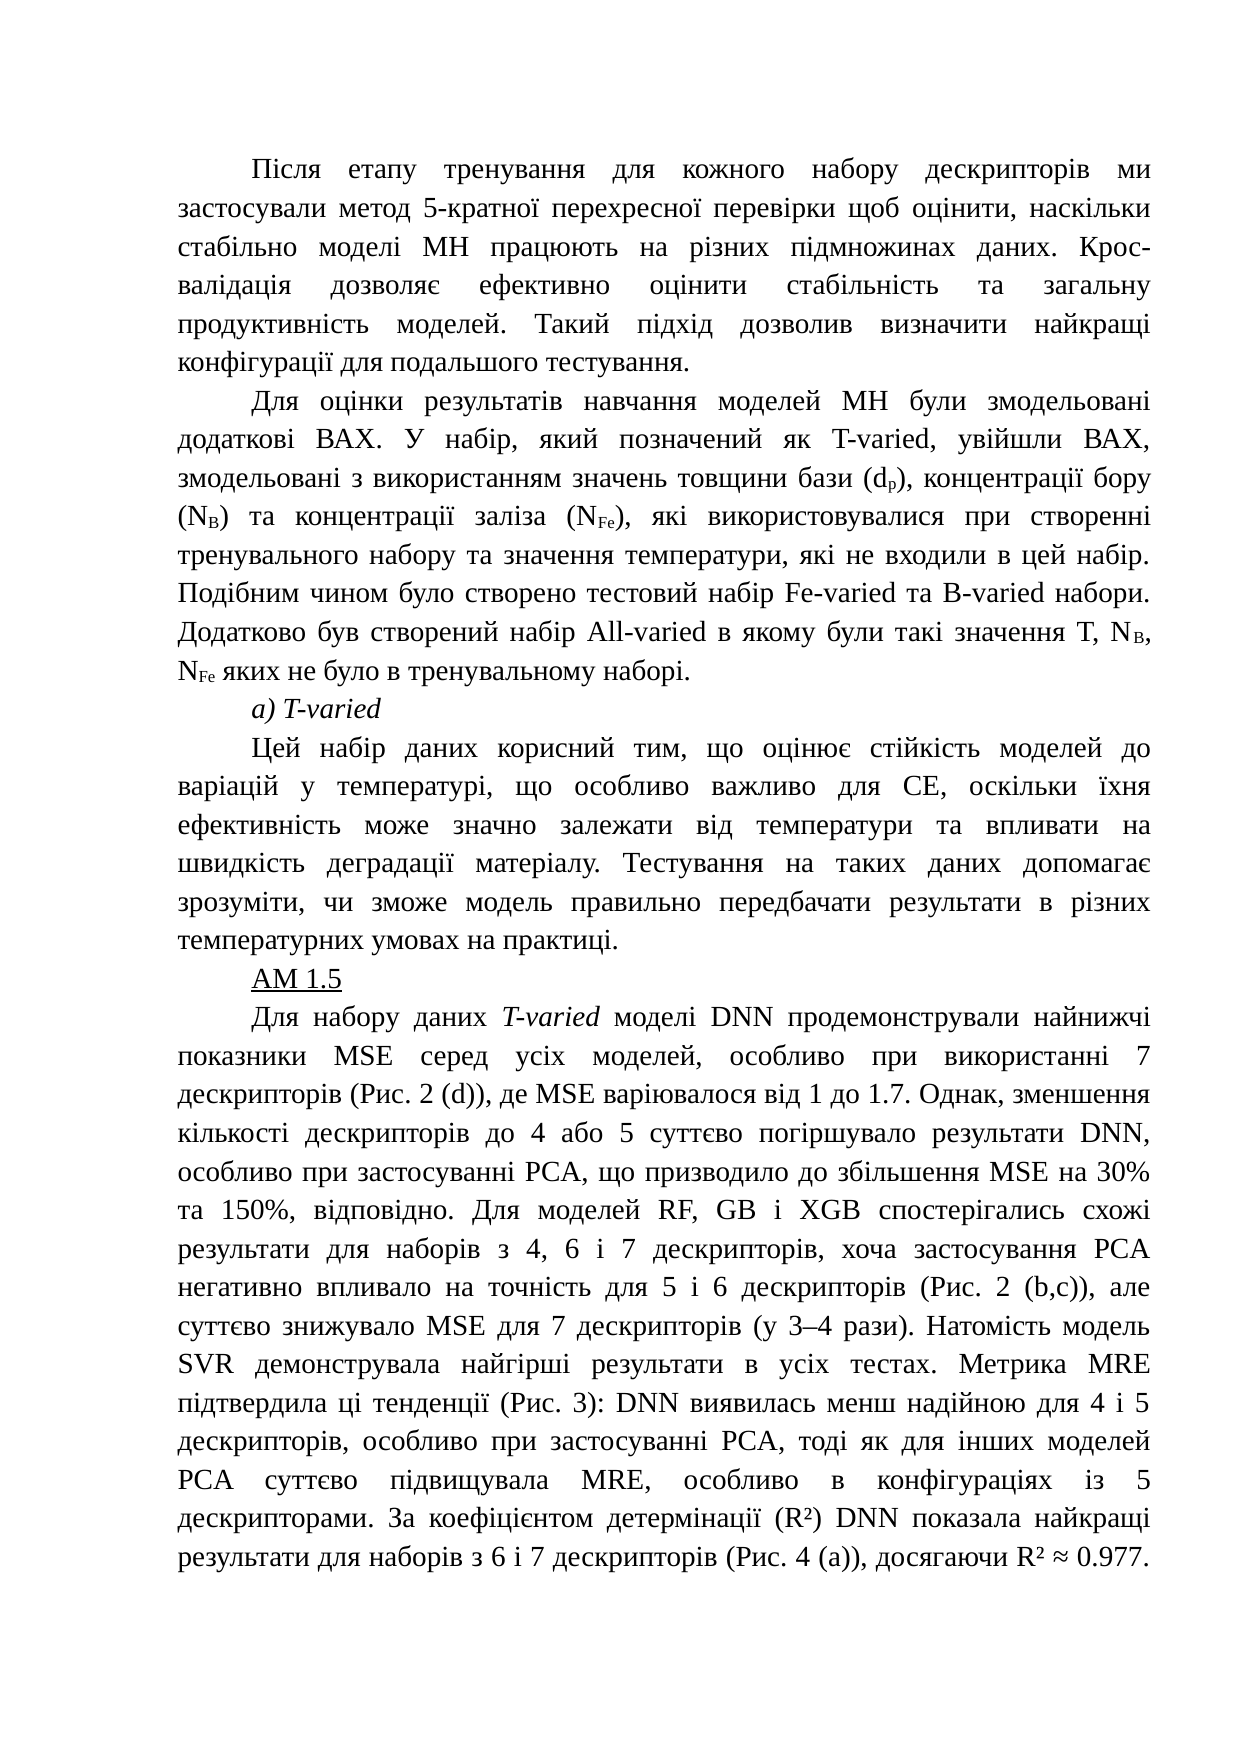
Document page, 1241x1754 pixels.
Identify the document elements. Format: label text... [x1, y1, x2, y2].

text Для оцінки результатів навчання моделей МН були змодельовані додаткові ВАХ. У набір, який позначений як T-varied, увійшли ВАХ, змодельовані з використанням значень товщини бази (dp), концентрації бору (NB) та концентрації заліза (NFe), які використовувалися при створенні тренувального набору та значення температури, які не входили в цей набір. Подібним чином було створено тестовий набір Fe-varied та В-varied набори. Додатково був створений набір All-varied в якому були такі значення T, NB, NFe яких не було в тренувальному наборі. [177, 383, 1152, 686]
text Цей набір даних корисний тим, що оцінює стійкість моделей до варіацій у температурі, що особливо важливо для СЕ, оскільки їхня ефективність може значно залежати від температури та впливати на швидкість деградації матеріалу. Тестування на таких даних допомагає зрозуміти, чи зможе модель правильно передбачати результати в різних температурних умовах на практиці. [177, 730, 1152, 956]
text AM 1.5 [177, 961, 1152, 994]
text a) T-varied [177, 691, 1152, 725]
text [177, 999, 1152, 1573]
text Після етапу тренування для кожного набору дескрипторів ми застосували метод 5-кратної перехресної перевірки щоб оцінити, наскільки стабільно моделі МН працюють на різних підмножинах даних. Крос-валідація дозволяє ефективно оцінити стабільність та загальну продуктивність моделей. Такий підхід дозволив визначити найкращі конфігурації для подальшого тестування. [177, 152, 1152, 378]
